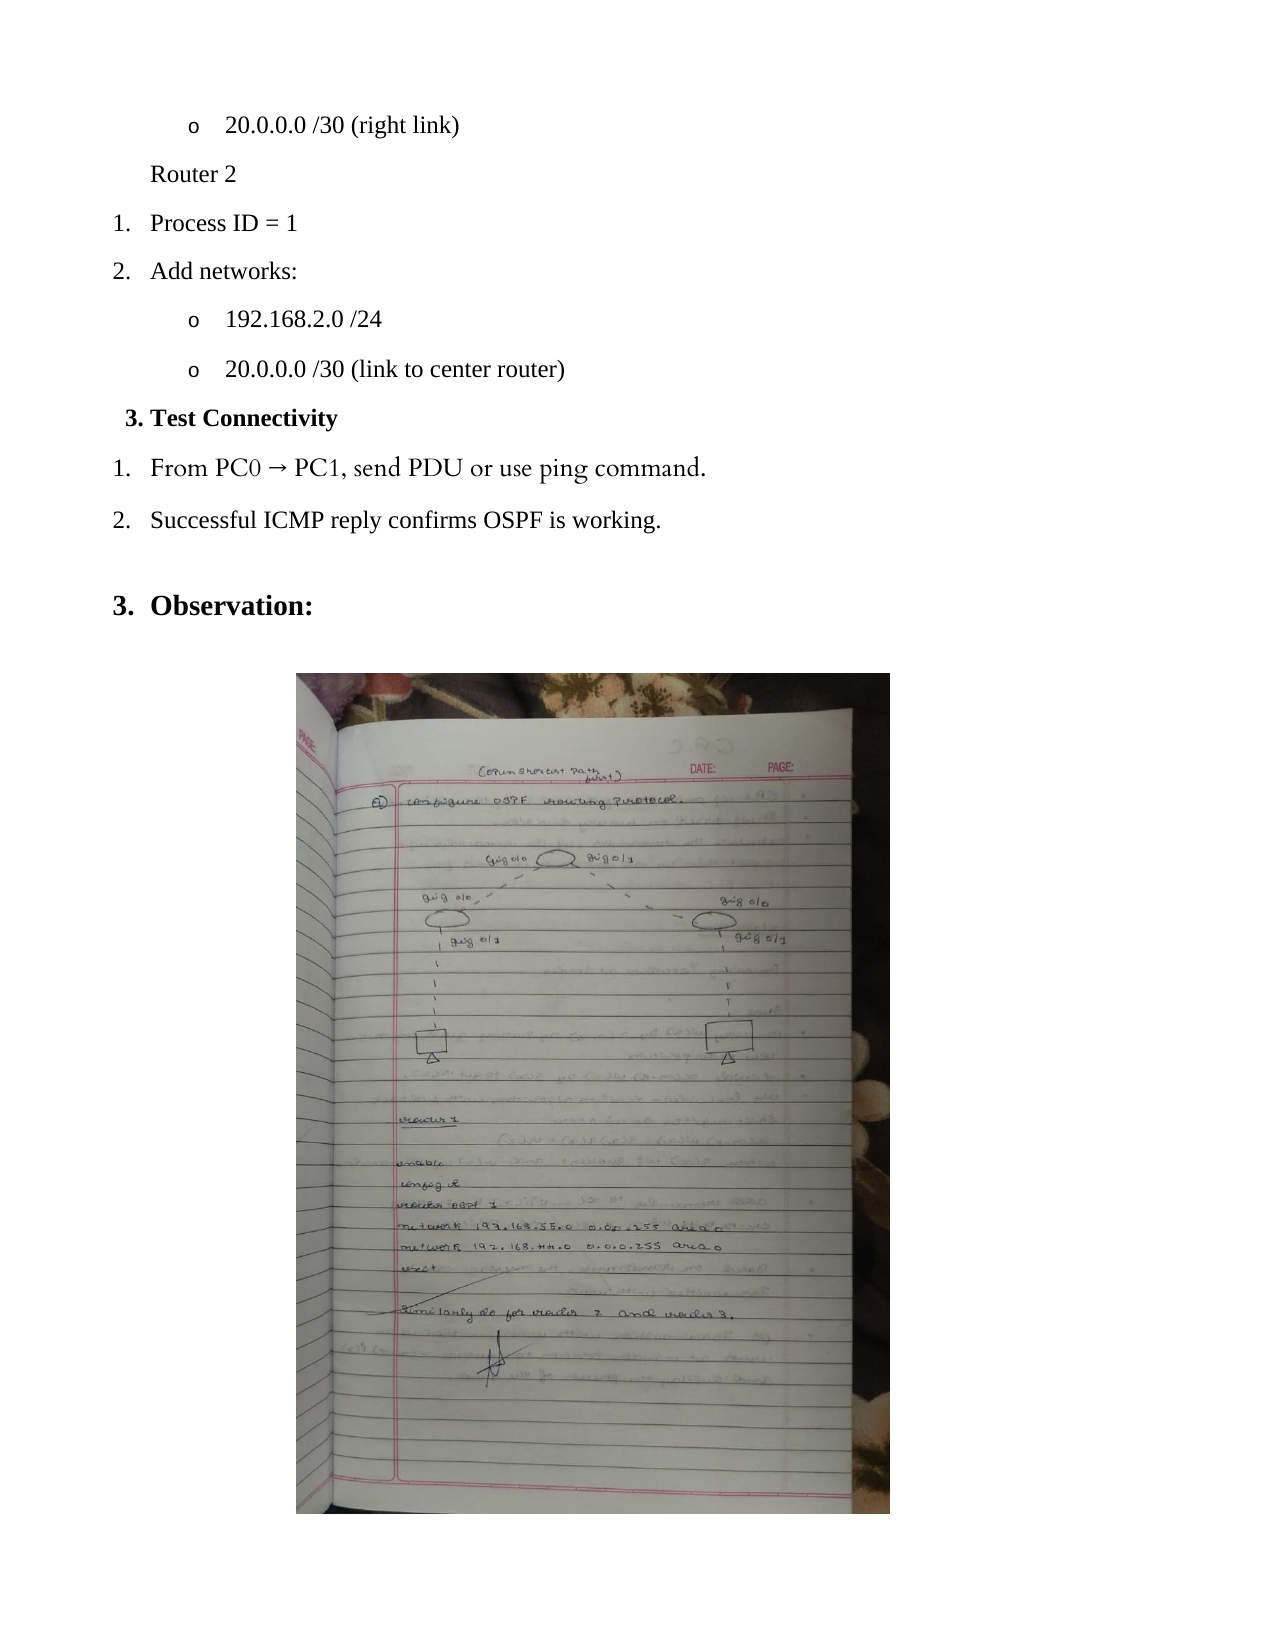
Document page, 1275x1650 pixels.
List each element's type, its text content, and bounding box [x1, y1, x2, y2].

list Successful ICMP reply confirms OSPF is working. [112, 505, 1200, 533]
text Router 2 [150, 159, 1200, 188]
picture [296, 673, 890, 1514]
list Process ID = 1 [112, 208, 1200, 237]
list Add networks: [112, 256, 1200, 285]
list 192.168.2.0 /24 [187, 304, 1200, 334]
list 20.0.0.0 /30 (right link) [187, 110, 1200, 140]
text 3. Test Connectivity [75, 403, 1200, 432]
list From PC0 → PC1, send PDU or use ping command. [112, 451, 1200, 485]
list Observation: [112, 588, 1200, 621]
list 20.0.0.0 /30 (link to center router) [187, 354, 1200, 383]
